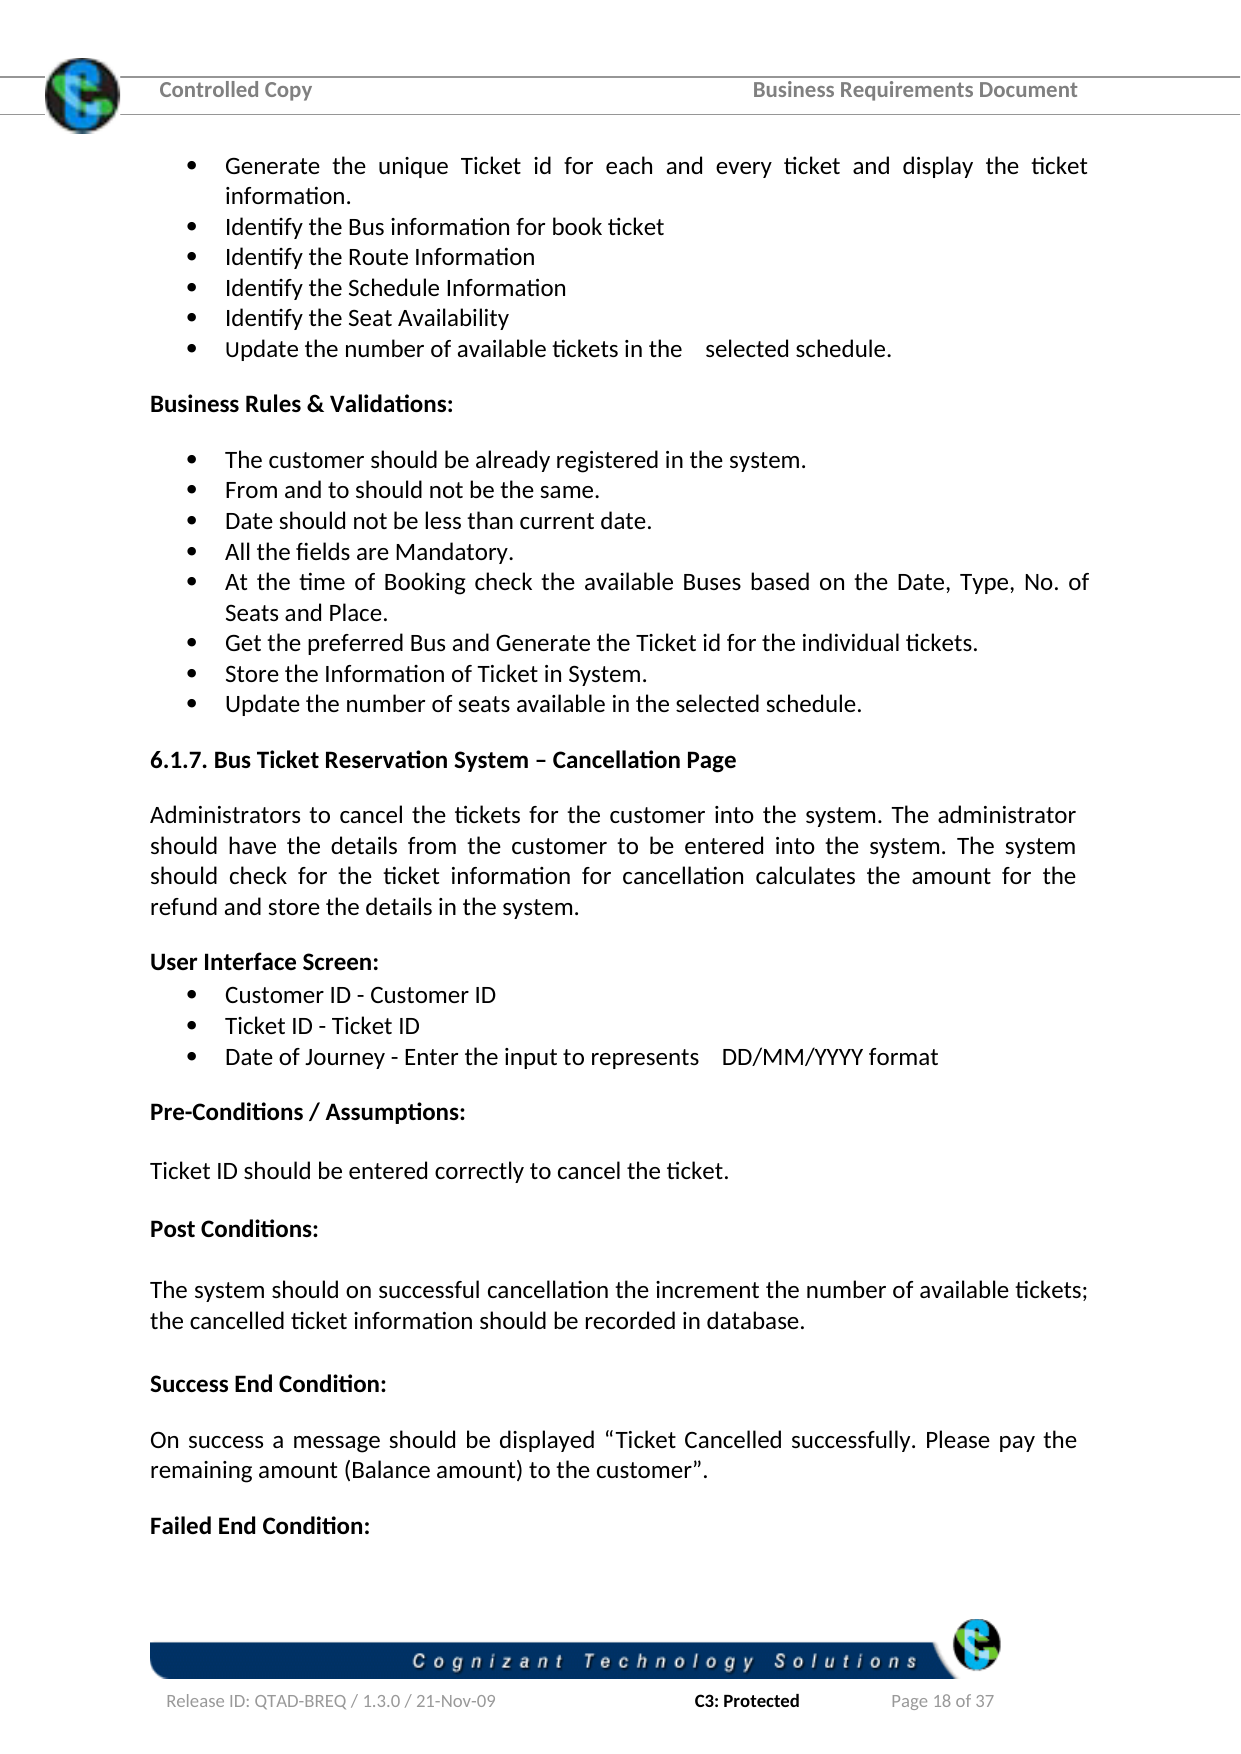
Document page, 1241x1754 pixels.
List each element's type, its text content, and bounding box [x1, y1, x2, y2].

list Identify the Bus information for book ticket [187, 211, 1090, 242]
text Business Rules & Validations: [150, 389, 1078, 419]
list Generate the unique Ticket id for each and every ticket and display the ticket information. [187, 150, 1090, 211]
text Post Conditions: [150, 1213, 1078, 1244]
list Update the number of available tickets in the selected schedule. [187, 333, 1090, 364]
text Administrators to cancel the tickets for the customer into the system. The administrator should have the details from the customer to be entered into the system. The system should check for the ticket information for cancellation calculates the amount for the refund and store the details in the system. [150, 799, 1078, 921]
text Failed End Condition: [150, 1510, 1078, 1541]
list At the time of Booking check the available Buses based on the Date, Type, No. of Seats and Place. [187, 566, 1090, 627]
picture [45, 58, 121, 134]
list The customer should be already registered in the system. [187, 444, 1090, 475]
list Date should not be less than current date. [187, 505, 1090, 536]
list Ticket ID - Ticket ID [187, 1010, 1090, 1041]
list Customer ID - Customer ID [187, 980, 1090, 1010]
text Pre-Conditions / Assumptions: [150, 1096, 1090, 1127]
list All the fields are Mandatory. [187, 536, 1090, 566]
text User Interface Screen: [150, 946, 1078, 977]
text The system should on successful cancellation the increment the number of available tickets; the cancelled ticket information should be recorded in database. [150, 1274, 1090, 1335]
list Identify the Schedule Information [187, 272, 1090, 303]
picture [150, 1619, 1041, 1679]
list Date of Journey - Enter the input to represents DD/MM/YYYY format [187, 1041, 1090, 1071]
text 6.1.7. Bus Ticket Reservation System – Cancellation Page [150, 744, 1078, 774]
text Success End Condition: [150, 1369, 1078, 1399]
list From and to should not be the same. [187, 475, 1090, 505]
text Ticket ID should be entered correctly to cancel the ticket. [150, 1155, 1090, 1185]
list Store the Information of Ticket in System. [187, 658, 1090, 688]
list Update the number of seats available in the selected schedule. [187, 688, 1078, 719]
list Identify the Seat Availability [187, 303, 1090, 333]
list Identify the Route Information [187, 242, 1090, 272]
text On success a message should be displayed “Ticket Cancelled successfully. Please pay the remaining amount (Balance amount) to the customer”. [150, 1424, 1078, 1485]
list Get the preferred Bus and Generate the Ticket id for the individual tickets. [187, 627, 1090, 658]
